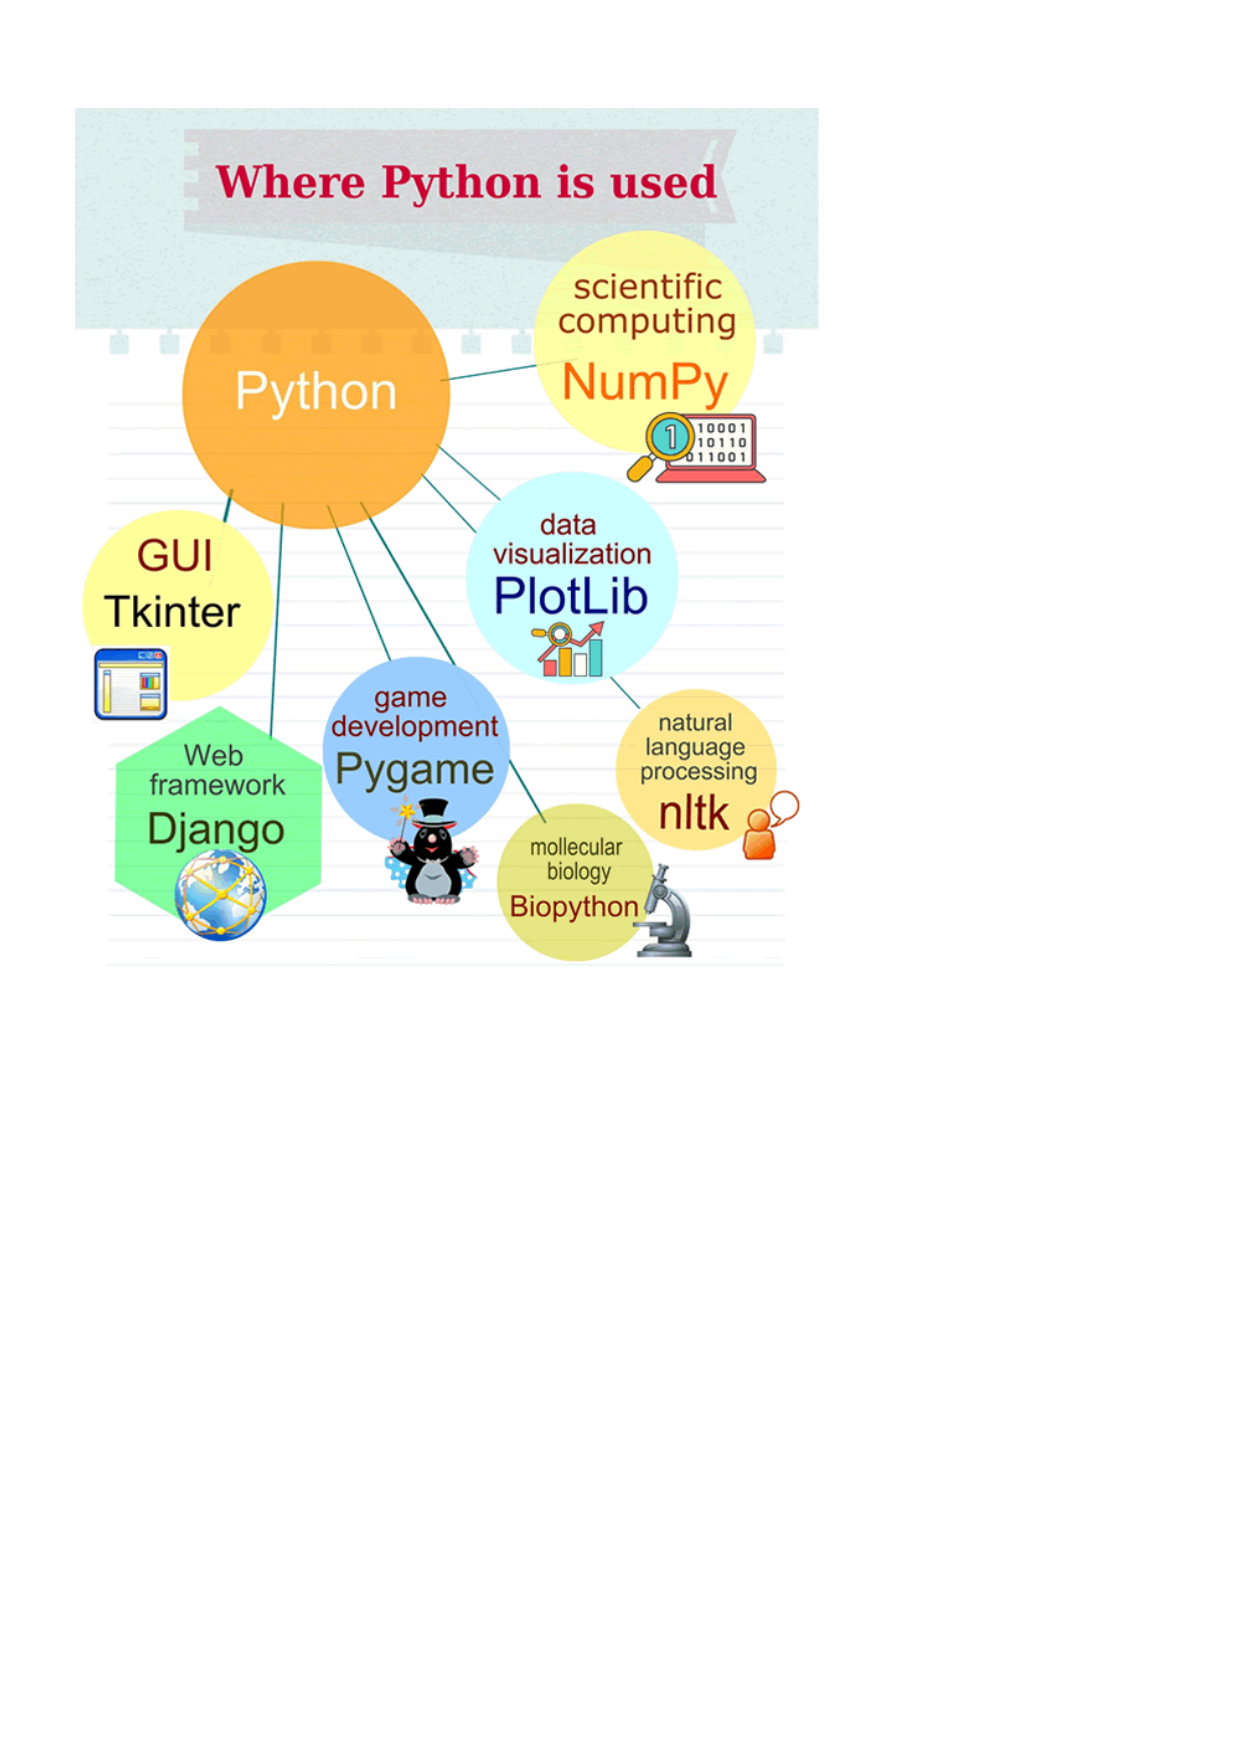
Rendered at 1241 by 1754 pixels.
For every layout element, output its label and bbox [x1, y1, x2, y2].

picture [75, 108, 819, 966]
